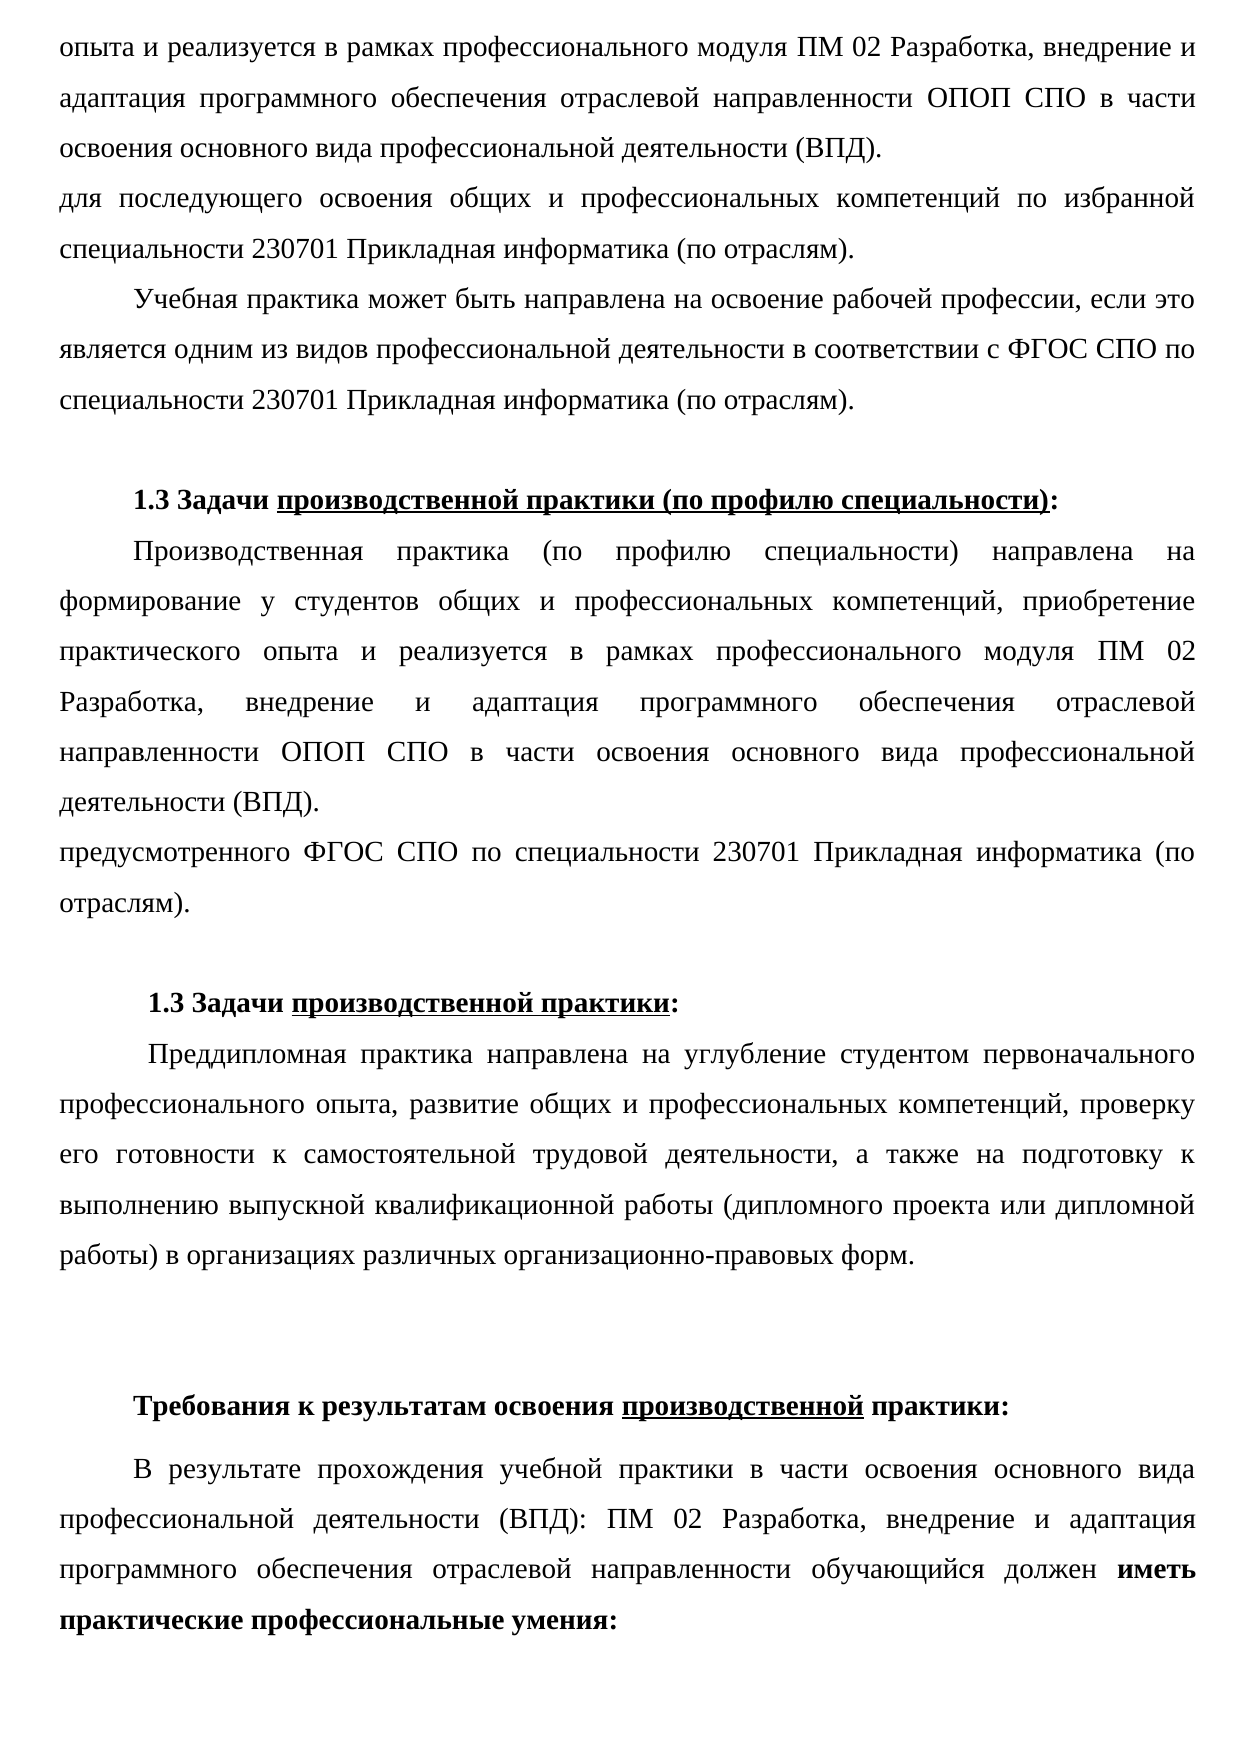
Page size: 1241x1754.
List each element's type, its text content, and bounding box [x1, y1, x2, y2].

text Учебная практика может быть направлена на освоение рабочей профессии, если это является одним из видов профессиональной деятельности в соответствии с ФГОС СПО по специальности 230701 Прикладная информатика (по отраслям). [59, 281, 1196, 415]
text 1.3 Задачи производственной практики: [59, 986, 1196, 1019]
text предусмотренного ФГОС СПО по специальности 230701 Прикладная информатика (по отраслям). [59, 834, 1196, 918]
text 1.3 Задачи производственной практики (по профилю специальности): [59, 482, 1196, 516]
text Производственная практика (по профилю специальности) направлена на формирование у студентов общих и профессиональных компетенций, приобретение практического опыта и реализуется в рамках профессионального модуля ПМ 02 Разработка, внедрение и адаптация программного обеспечения отраслевой направленности ОПОП СПО в части освоения основного вида профессиональной деятельности (ВПД). [59, 533, 1196, 818]
text В результате прохождения учебной практики в части освоения основного вида профессиональной деятельности (ВПД): ПМ 02 Разработка, внедрение и адаптация программного обеспечения отраслевой направленности обучающийся должен иметь практические профессиональные умения: [59, 1451, 1196, 1635]
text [59, 29, 1196, 164]
text для последующего освоения общих и профессиональных компетенций по избранной специальности 230701 Прикладная информатика (по отраслям). [59, 181, 1196, 264]
text Преддипломная практика направлена на углубление студентом первоначального профессионального опыта, развитие общих и профессиональных компетенций, проверку его готовности к самостоятельной трудовой деятельности, а также на подготовку к выполнению выпускной квалификационной работы (дипломного проекта или дипломной работы) в организациях различных организационно-правовых форм. [59, 1036, 1196, 1271]
text Требования к результатам освоения производственной практики: [59, 1388, 1196, 1422]
